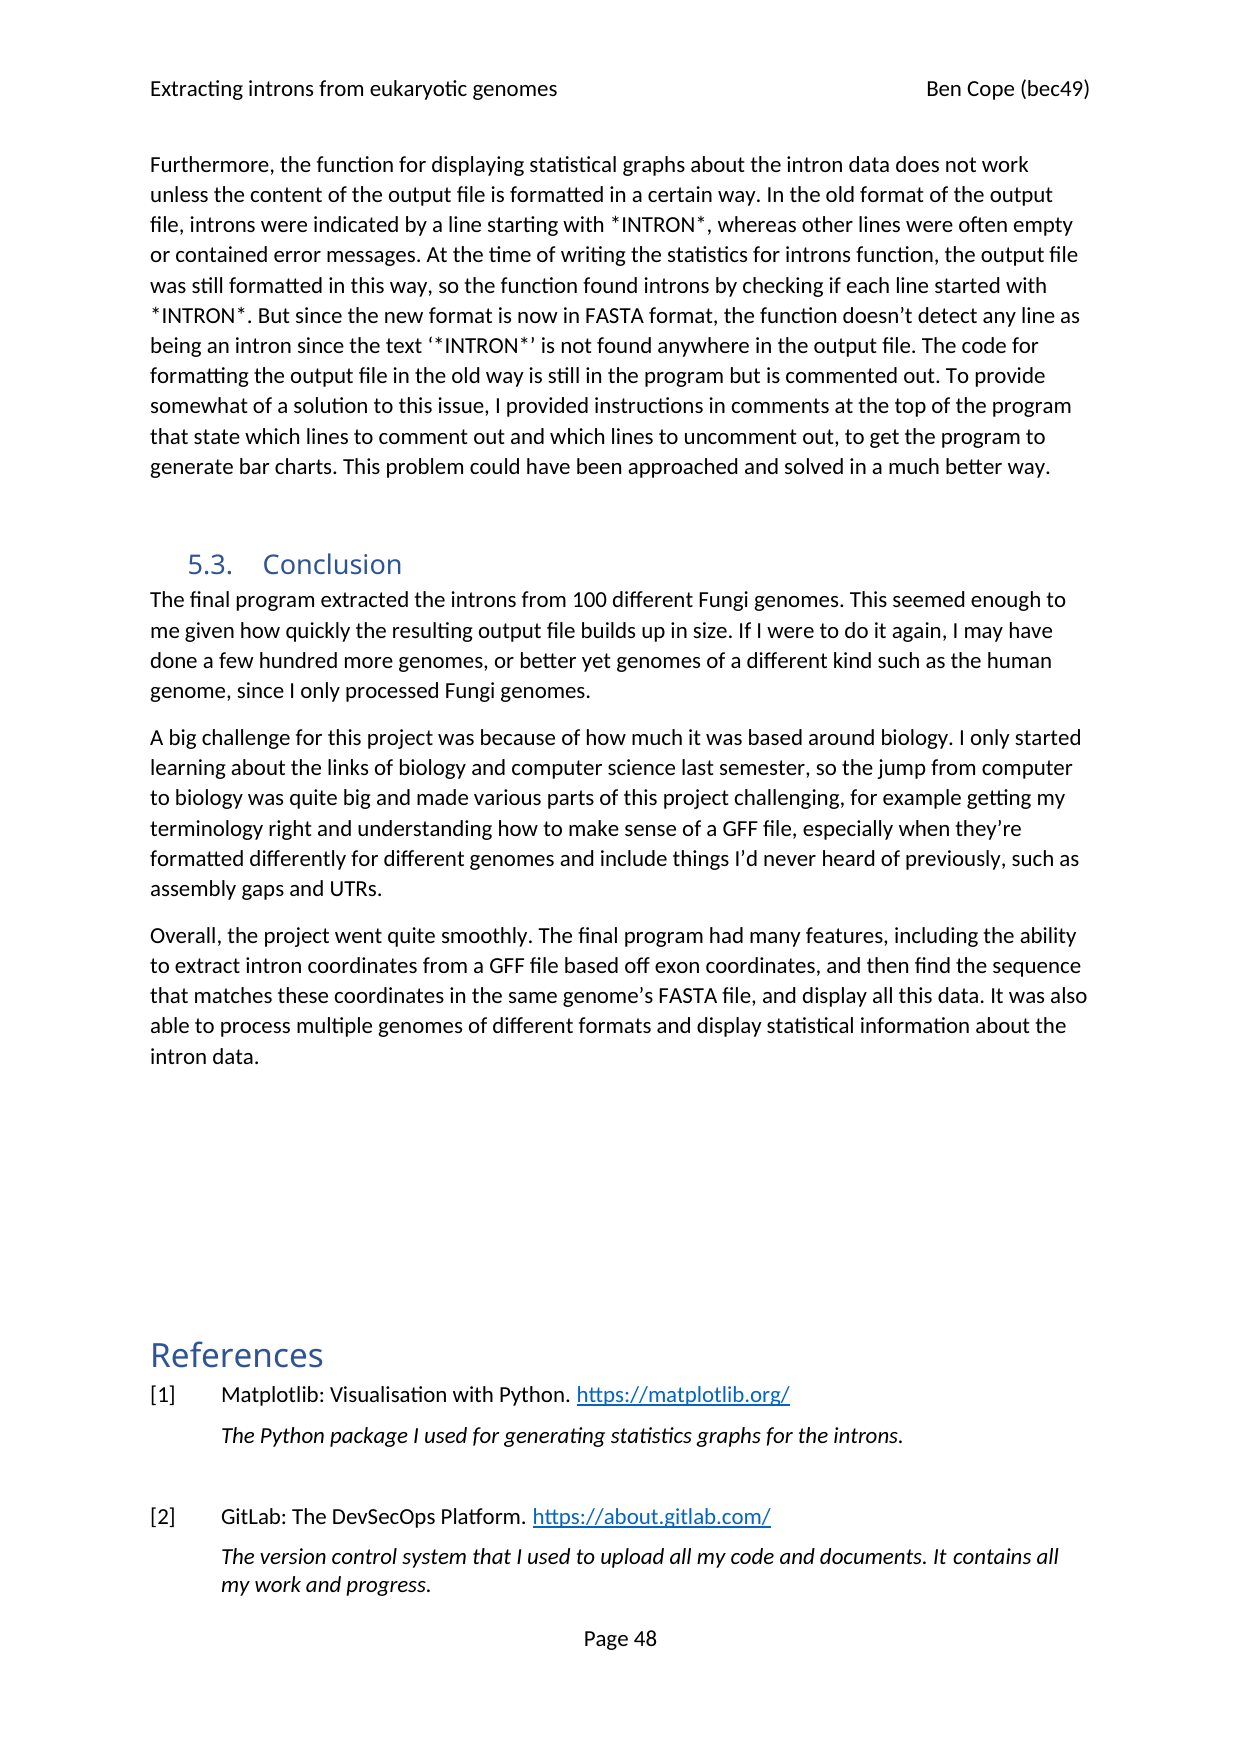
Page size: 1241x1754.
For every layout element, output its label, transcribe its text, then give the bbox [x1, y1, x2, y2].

list The Python package I used for generating statistics graphs for the introns. [221, 1421, 1090, 1449]
text The final program extracted the introns from 100 different Fungi genomes. This seemed enough to me given how quickly the resulting output file builds up in size. If I were to do it again, I may have done a few hundred more genomes, or better yet genomes of a different kind such as the human genome, since I only processed Fungi genomes. [150, 586, 1090, 704]
list Matplotlib: Visualisation with Python. https://matplotlib.org/ [150, 1380, 1090, 1408]
subtitle Conclusion [187, 546, 1090, 583]
text Furthermore, the function for displaying statistical graphs about the intron data does not work unless the content of the output file is formatted in a certain way. In the old format of the output file, introns were indicated by a line starting with *INTRON*, whereas other lines were often empty or contained error messages. At the time of writing the statistics for introns function, the output file was still formatted in this way, so the function found introns by checking if each line started with *INTRON*. But since the new format is now in FASTA format, the function doesn’t detect any line as being an intron since the text ‘*INTRON*’ is not found anywhere in the output file. The code for formatting the output file in the old way is still in the program but is commented out. To provide somewhat of a solution to this issue, I provided instructions in comments at the top of the program that state which lines to comment out and which lines to uncomment out, to get the program to generate bar charts. This problem could have been approached and solved in a much better way. [150, 150, 1090, 480]
list The version control system that I used to upload all my code and documents. It contains all my work and progress. [221, 1542, 1090, 1598]
text Overall, the project went quite smoothly. The final program had many features, including the ability to extract intron coordinates from a GFF file based off exon coordinates, and then find the sequence that matches these coordinates in the same genome’s FASTA file, and display all this data. It was also able to process multiple genomes of different formats and display statistical information about the intron data. [150, 921, 1090, 1070]
list GitLab: The DevSecOps Platform. https://about.gitlab.com/ [150, 1502, 1090, 1530]
text A big challenge for this project was because of how much it was based around biology. I only started learning about the links of biology and computer science last semester, so the jump from computer to biology was quite big and made various parts of this project challenging, for example getting my terminology right and understanding how to make sense of a GFF file, especially when they’re formatted differently for different genomes and include things I’d never heard of previously, such as assembly gaps and UTRs. [150, 723, 1090, 902]
subtitle References [150, 1331, 1090, 1377]
